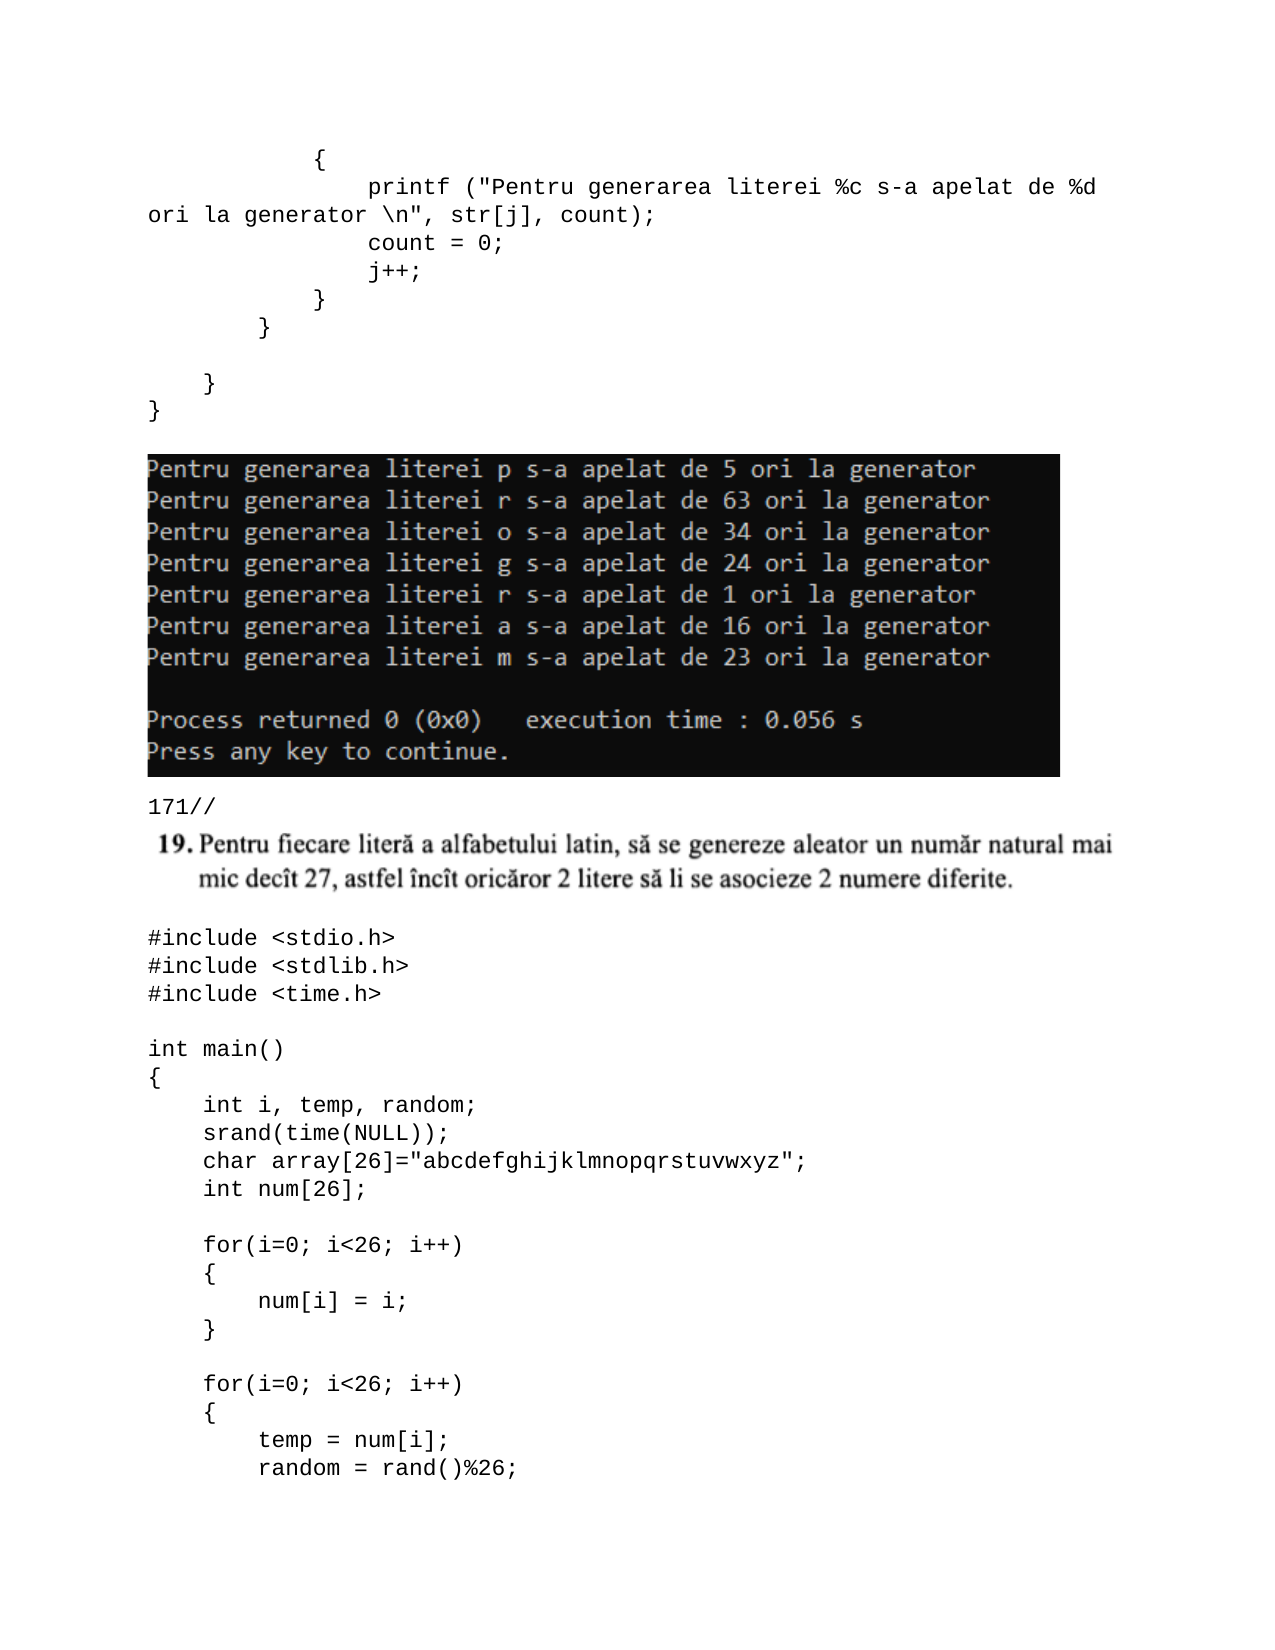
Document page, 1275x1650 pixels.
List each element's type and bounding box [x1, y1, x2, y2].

picture [147, 454, 1061, 777]
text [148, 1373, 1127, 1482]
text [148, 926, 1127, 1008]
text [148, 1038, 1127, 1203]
picture [147, 823, 1128, 908]
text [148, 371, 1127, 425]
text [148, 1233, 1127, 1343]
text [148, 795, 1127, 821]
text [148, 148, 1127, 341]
